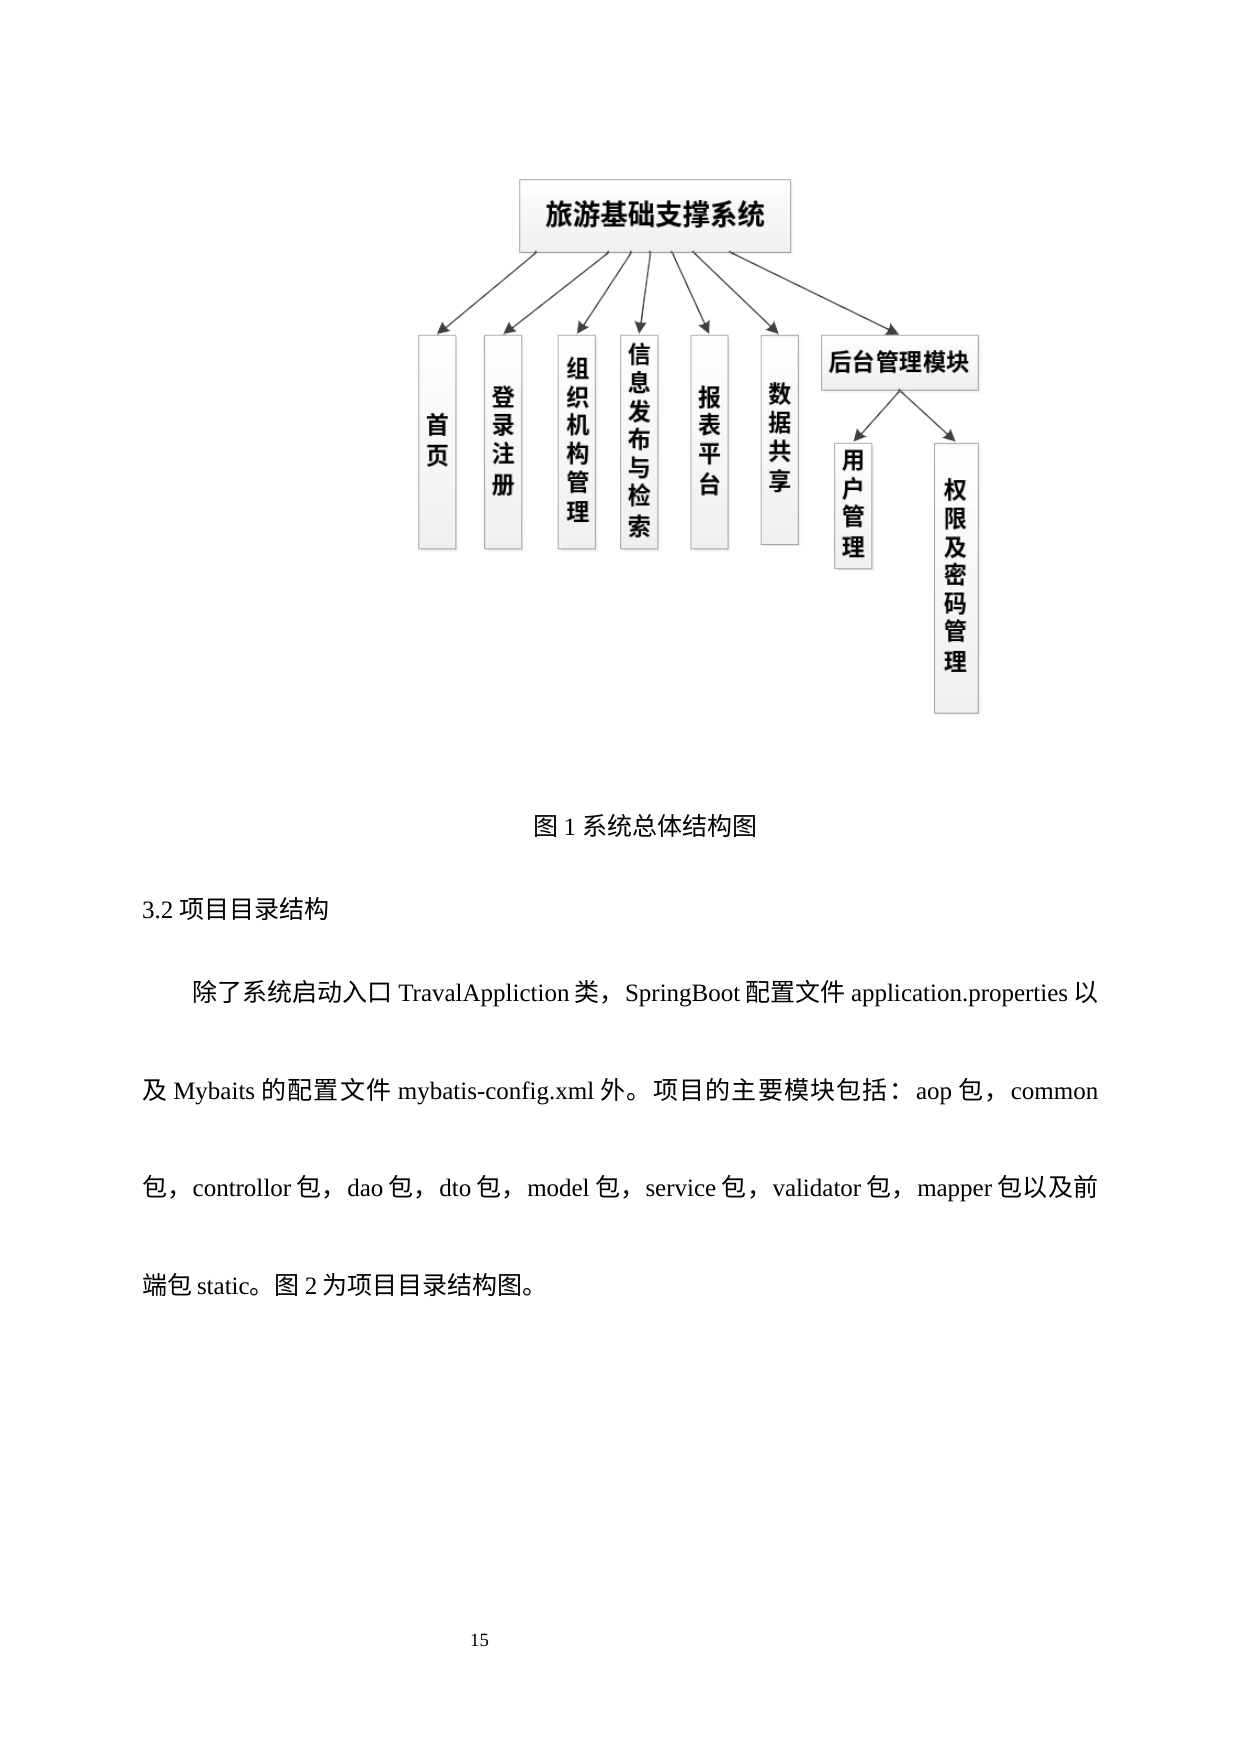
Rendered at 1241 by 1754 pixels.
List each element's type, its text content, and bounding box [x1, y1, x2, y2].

text 图1 系统总体结构图 [142, 792, 1098, 857]
subtitle 项目目录结构 [142, 875, 1098, 940]
text 除了系统启动入口TravalAppliction类，SpringBoot配置文件application.properties以及Mybaits的配置文件mybatis-config.xml外。项目的主要模块包括：aop包，common包，controllor包，dao包，dto包，model包，service包，validator包，mapper包以及前端包static。图2为项目目录结构图。 [142, 958, 1098, 1316]
